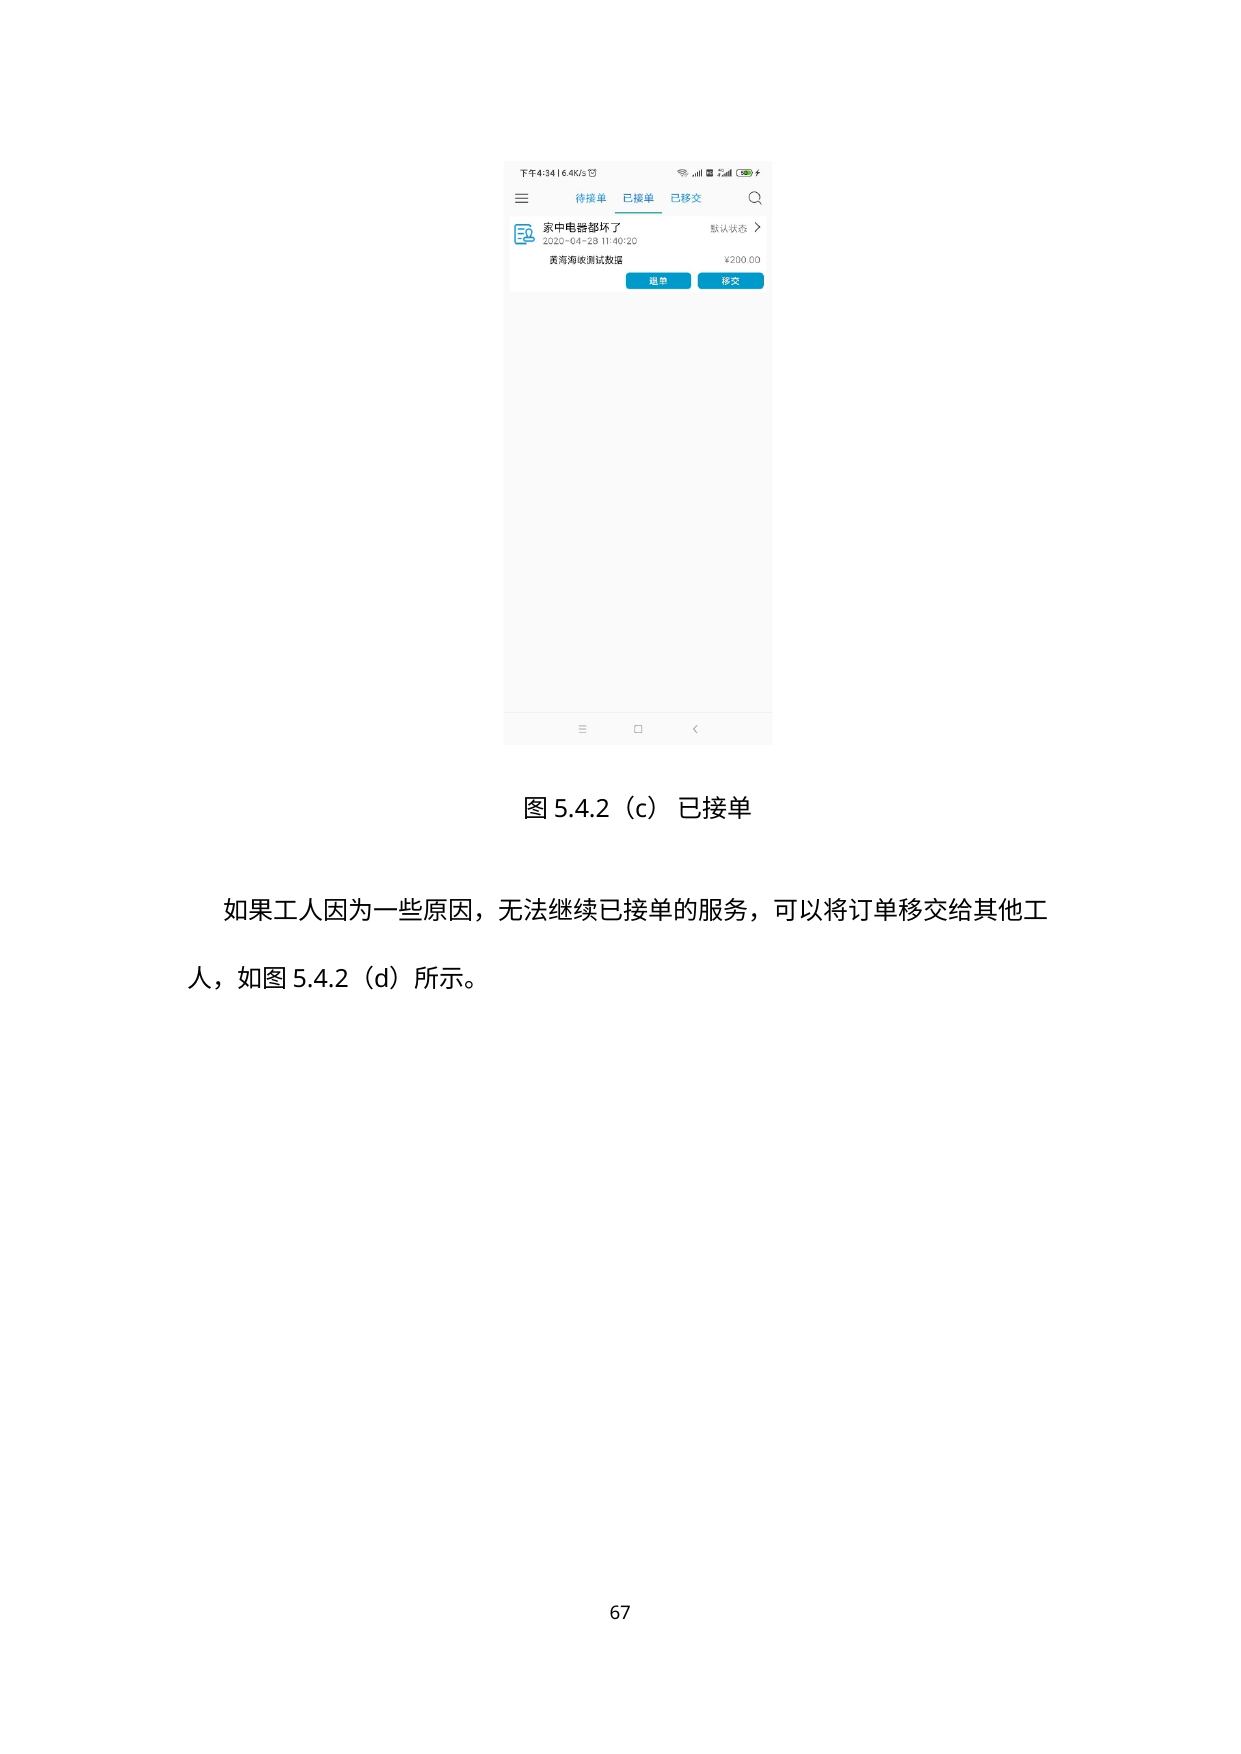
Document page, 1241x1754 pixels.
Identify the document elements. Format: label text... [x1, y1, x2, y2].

text 如果工人因为一些原因，无法继续已接单的服务，可以将订单移交给其他工人，如图5.4.2（d）所示。 [187, 875, 1053, 1011]
text 图5.4.2（c） 已接单 [187, 773, 1053, 841]
picture [503, 161, 773, 745]
